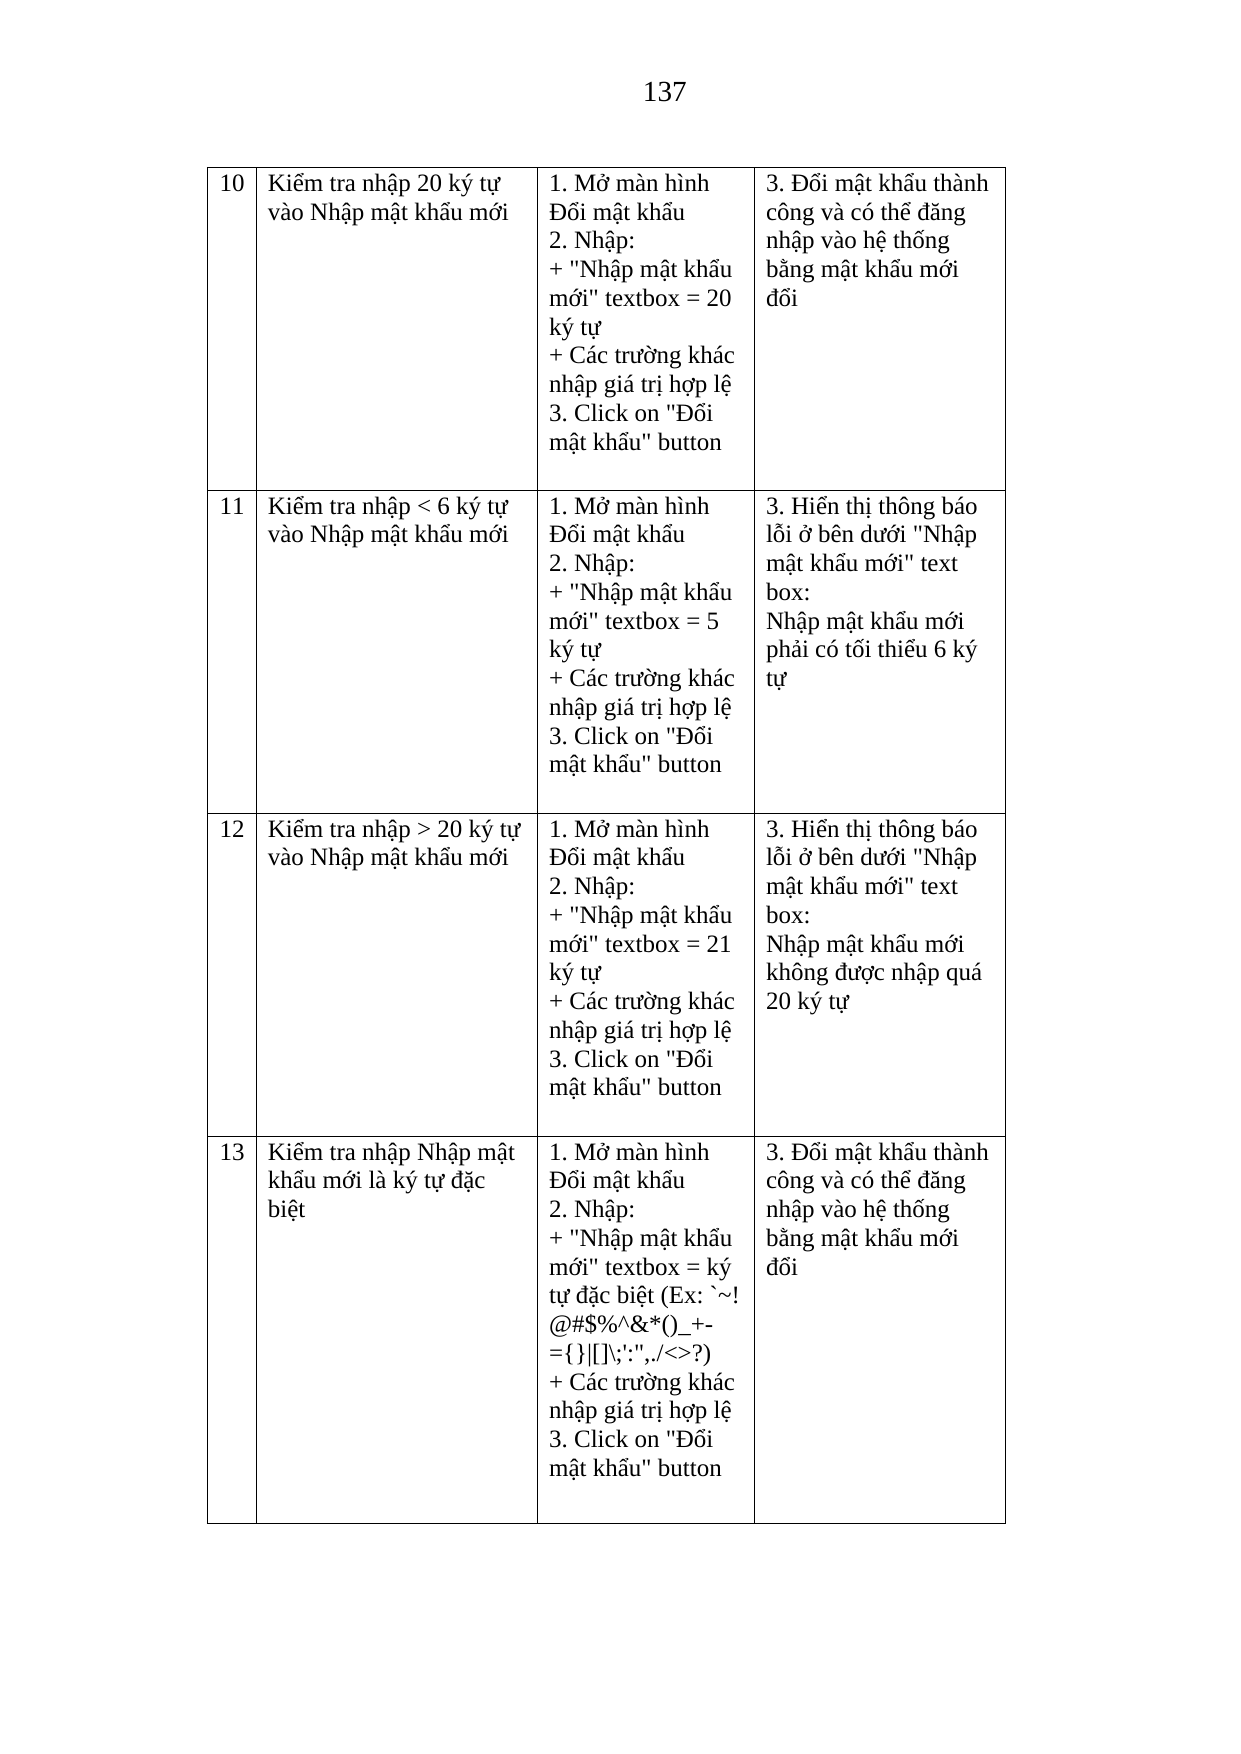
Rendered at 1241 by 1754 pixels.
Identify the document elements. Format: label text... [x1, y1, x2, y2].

table_cell 1. Mở màn hình Đổi mật khẩu 2. Nhập: + "Nhập mật khẩu mới" textbox = 21 ký tự + Các trường khác nhập giá trị hợp lệ 3. Click on "Đổi mật khẩu" button [538, 814, 754, 1136]
table_cell 11 [208, 491, 256, 813]
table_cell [755, 1137, 1005, 1523]
table_cell 1. Mở màn hình Đổi mật khẩu 2. Nhập: + "Nhập mật khẩu mới" textbox = 20 ký tự + Các trường khác nhập giá trị hợp lệ 3. Click on "Đổi mật khẩu" button [538, 168, 754, 490]
table_cell Kiểm tra nhập Nhập mật khẩu mới là ký tự đặc biệt [257, 1137, 537, 1523]
table_cell 3. Hiển thị thông báo lỗi ở bên dưới "Nhập mật khẩu mới" text box: Nhập mật khẩu mới phải có tối thiểu 6 ký tự [755, 491, 1005, 813]
table_cell 1. Mở màn hình Đổi mật khẩu 2. Nhập: + "Nhập mật khẩu mới" textbox = 5 ký tự + Các trường khác nhập giá trị hợp lệ 3. Click on "Đổi mật khẩu" button [538, 491, 754, 813]
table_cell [755, 168, 1005, 490]
table_cell Kiểm tra nhập > 20 ký tự vào Nhập mật khẩu mới [257, 814, 537, 1136]
table_cell Kiểm tra nhập 20 ký tự vào Nhập mật khẩu mới [257, 168, 537, 490]
table_cell 3. Hiển thị thông báo lỗi ở bên dưới "Nhập mật khẩu mới" text box: Nhập mật khẩu mới không được nhập quá 20 ký tự [755, 814, 1005, 1136]
table_cell 10 [208, 168, 256, 490]
table_cell Kiểm tra nhập < 6 ký tự vào Nhập mật khẩu mới [257, 491, 537, 813]
table_cell 12 [208, 814, 256, 1136]
table_cell 13 [208, 1137, 256, 1523]
table_cell 1. Mở màn hình Đổi mật khẩu 2. Nhập: + "Nhập mật khẩu mới" textbox = ký tự đặc biệt (Ex: `~!@#$%^&*()_+-={}|[]\;':",./<>?) + Các trường khác nhập giá trị hợp lệ 3. Click on "Đổi mật khẩu" button [538, 1137, 754, 1523]
